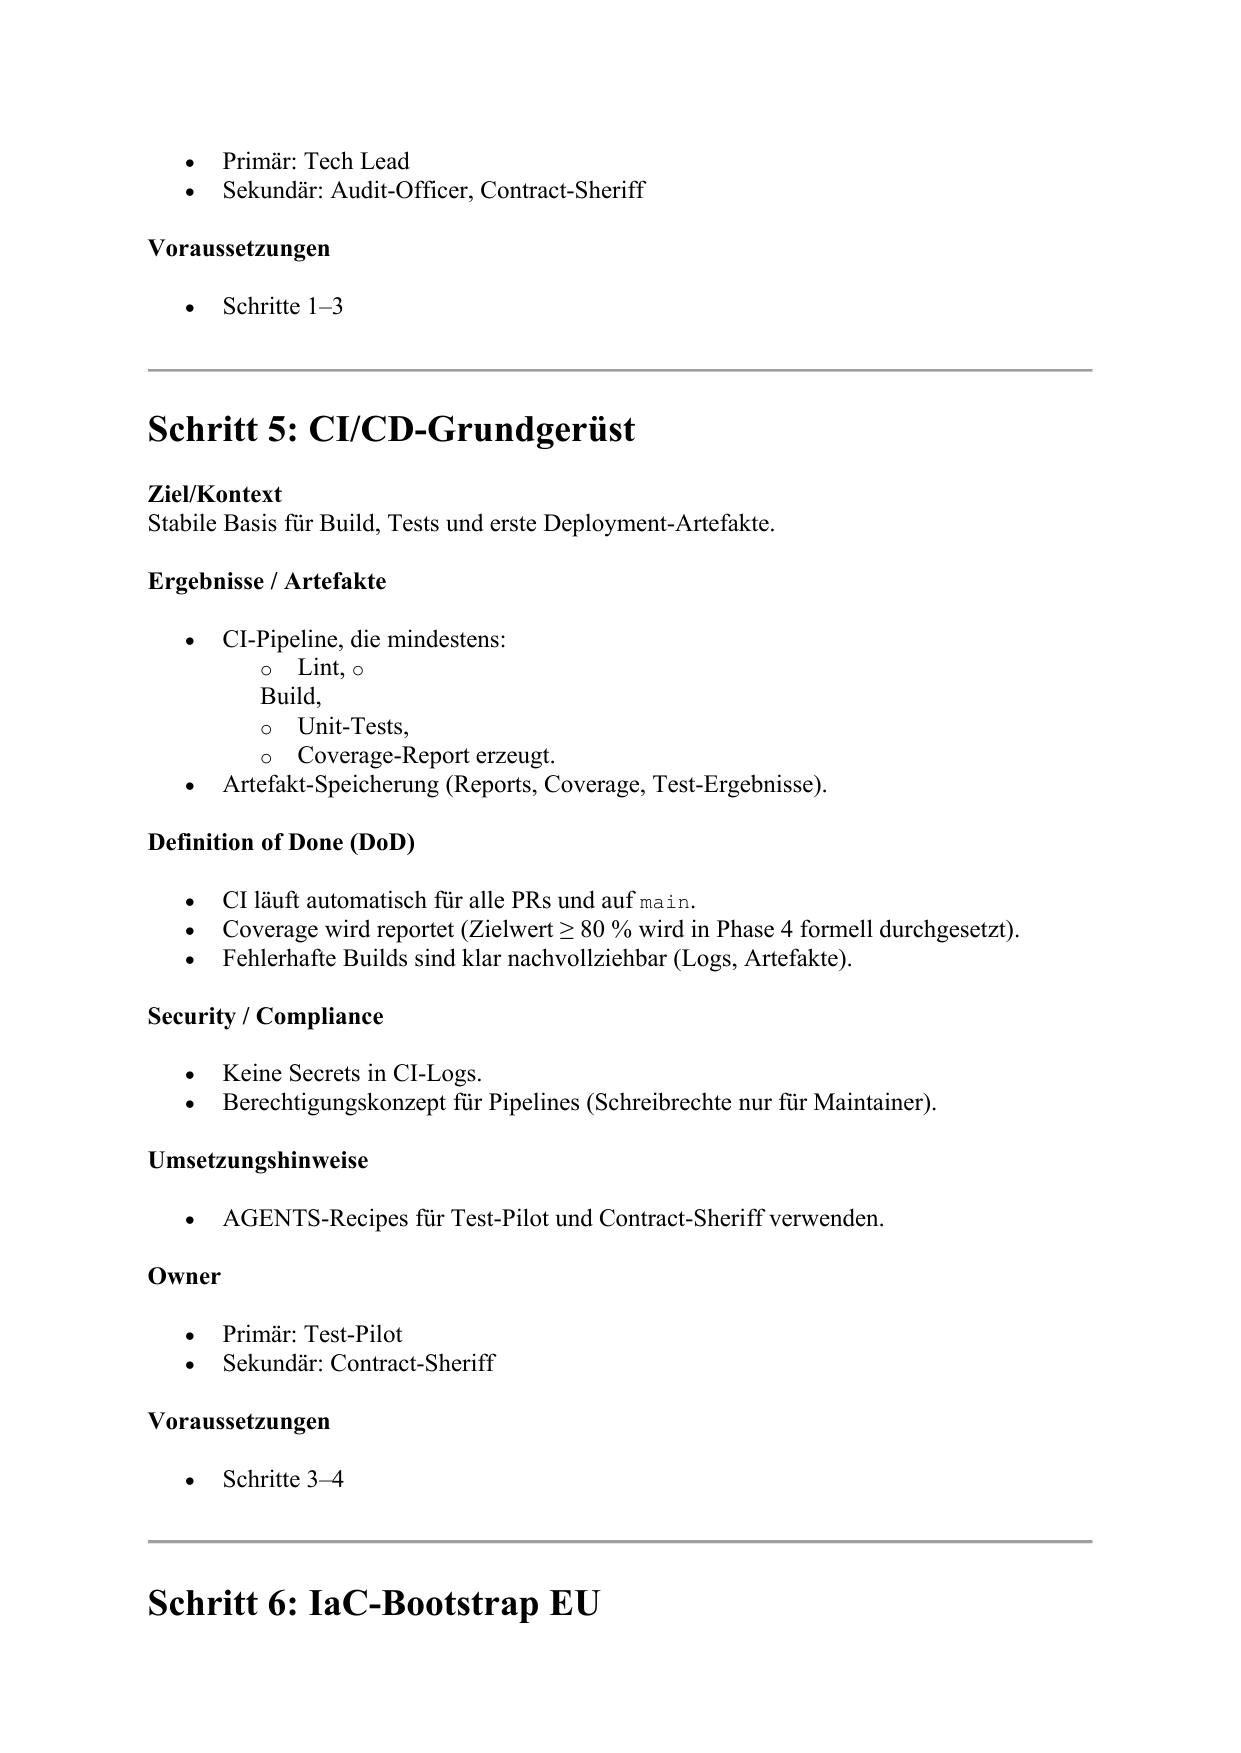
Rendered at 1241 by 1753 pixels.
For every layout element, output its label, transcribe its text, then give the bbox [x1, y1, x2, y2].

text • Schritte 1–3 [185, 291, 1230, 320]
text • Sekundär: Contract-Sheriff [185, 1348, 1230, 1377]
picture [145, 366, 1095, 374]
text o Lint, o Build, [260, 653, 364, 710]
text • Berechtigungskonzept für Pipelines (Schreibrechte nur für Maintainer). [185, 1088, 1230, 1116]
text Owner [147, 1262, 1230, 1290]
text Schritt 6: IaC-Bootstrap EU [147, 1581, 1230, 1623]
text • AGENTS-Recipes für Test-Pilot und Contract-Sheriff verwenden. [185, 1204, 1230, 1232]
text • Artefakt-Speicherung (Reports, Coverage, Test-Ergebnisse). [185, 769, 1230, 798]
text o Unit-Tests, [260, 710, 1230, 740]
text Schritt 5: CI/CD-Grundgerüst [147, 408, 1230, 450]
text • CI-Pipeline, die mindestens: [185, 624, 1230, 653]
text Voraussetzungen [147, 1406, 1230, 1435]
text • CI läuft automatisch für alle PRs und auf main. [185, 885, 1230, 914]
text • Primär: Test-Pilot [185, 1320, 1230, 1348]
text Definition of Done (DoD) [147, 828, 1230, 856]
text • Primär: Tech Lead [185, 147, 1230, 175]
text Ergebnisse / Artefakte [147, 566, 1230, 595]
text • Coverage wird reportet (Zielwert ≥ 80 % wird in Phase 4 formell durchgesetzt). • Fehlerhafte Builds sind klar nachvollziehbar (Logs, Artefakte). [185, 914, 1025, 972]
text Security / Compliance [147, 1001, 1230, 1030]
text Stabile Basis für Build, Tests und erste Deployment-Artefakte. [147, 508, 1230, 537]
text • Sekundär: Audit-Officer, Contract-Sheriff [185, 175, 1230, 204]
text Umsetzungshinweise [147, 1146, 1230, 1174]
text o Coverage-Report erzeugt. [260, 740, 1230, 769]
text • Schritte 3–4 [185, 1464, 1230, 1493]
text • Keine Secrets in CI-Logs. [185, 1059, 1230, 1088]
text Ziel/Kontext [147, 479, 1230, 508]
text Voraussetzungen [147, 233, 1230, 262]
picture [145, 1537, 1095, 1546]
